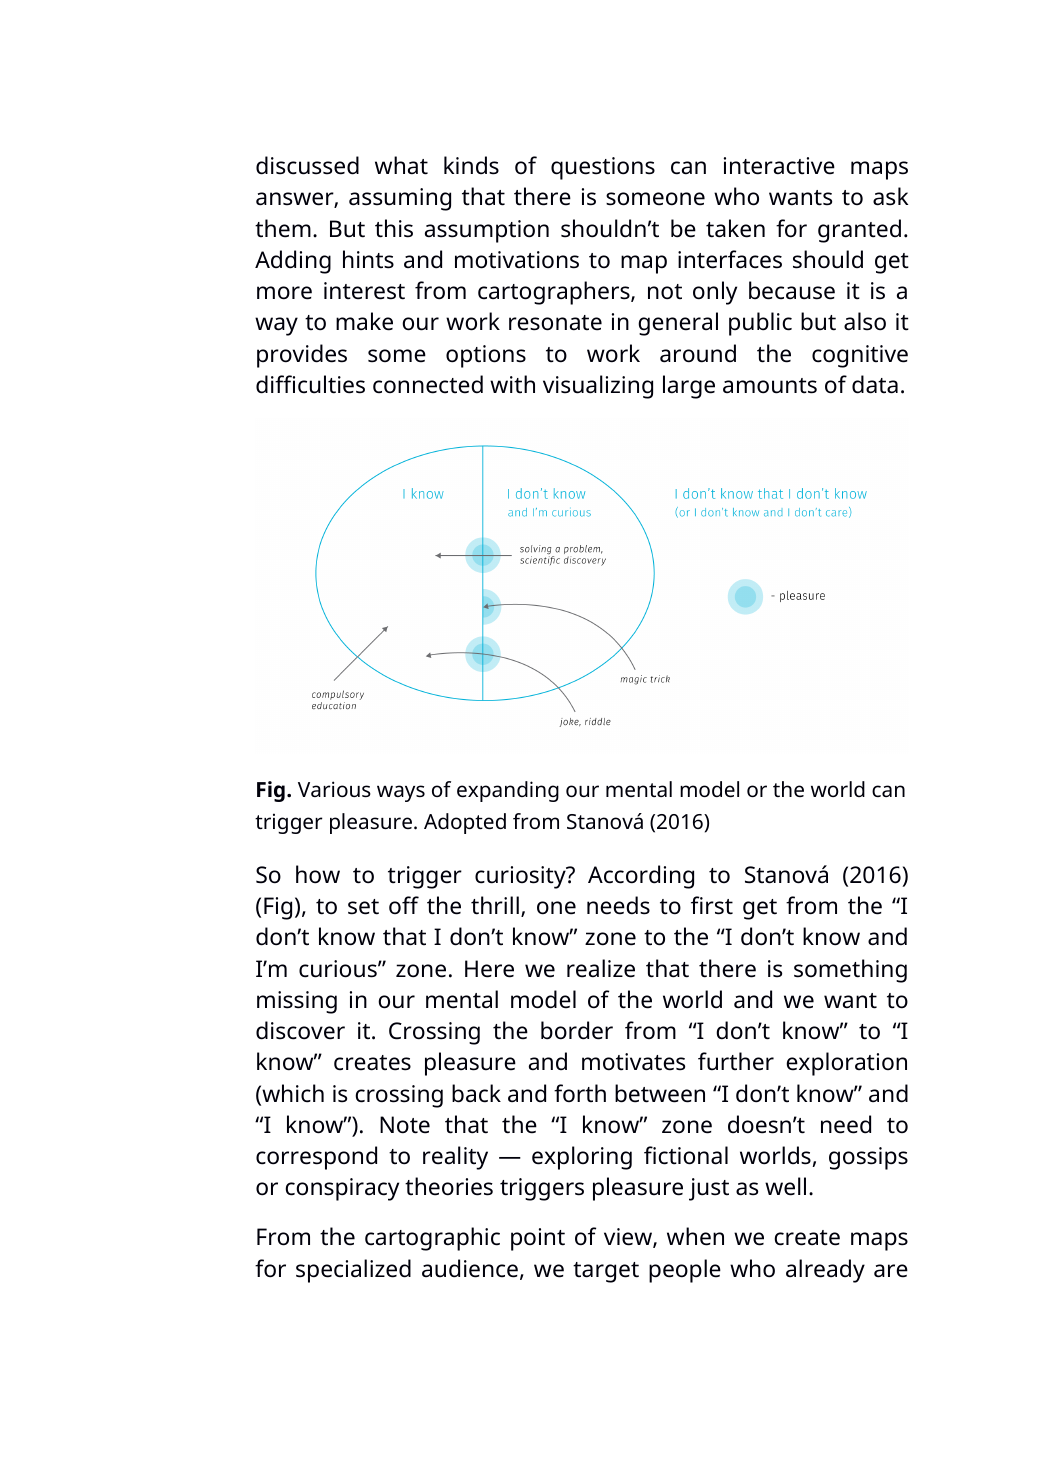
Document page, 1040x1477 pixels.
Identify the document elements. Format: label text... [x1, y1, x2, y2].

picture [255, 418, 910, 754]
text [255, 150, 910, 400]
text So how to trigger curiosity? According to Stanová (2016) (Fig), to set off the thrill, one needs to first get from the “I don’t know that I don’t know” zone to the “I don’t know and I’m curious” zone. Here we realize that there is something missing in our mental model of the world and we want to discover it. Crossing the border from “I don’t know” to “I know” creates pleasure and motivates further exploration (which is crossing back and forth between “I don’t know” and “I know”). Note that the “I know” zone doesn’t need to correspond to reality — exploring fictional worlds, gossips or conspiracy theories triggers pleasure just as well. [255, 859, 910, 1203]
text Fig. Various ways of expanding our mental model or the world can trigger pleasure. Adopted from Stanová (2016) [255, 775, 910, 836]
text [255, 1221, 910, 1284]
